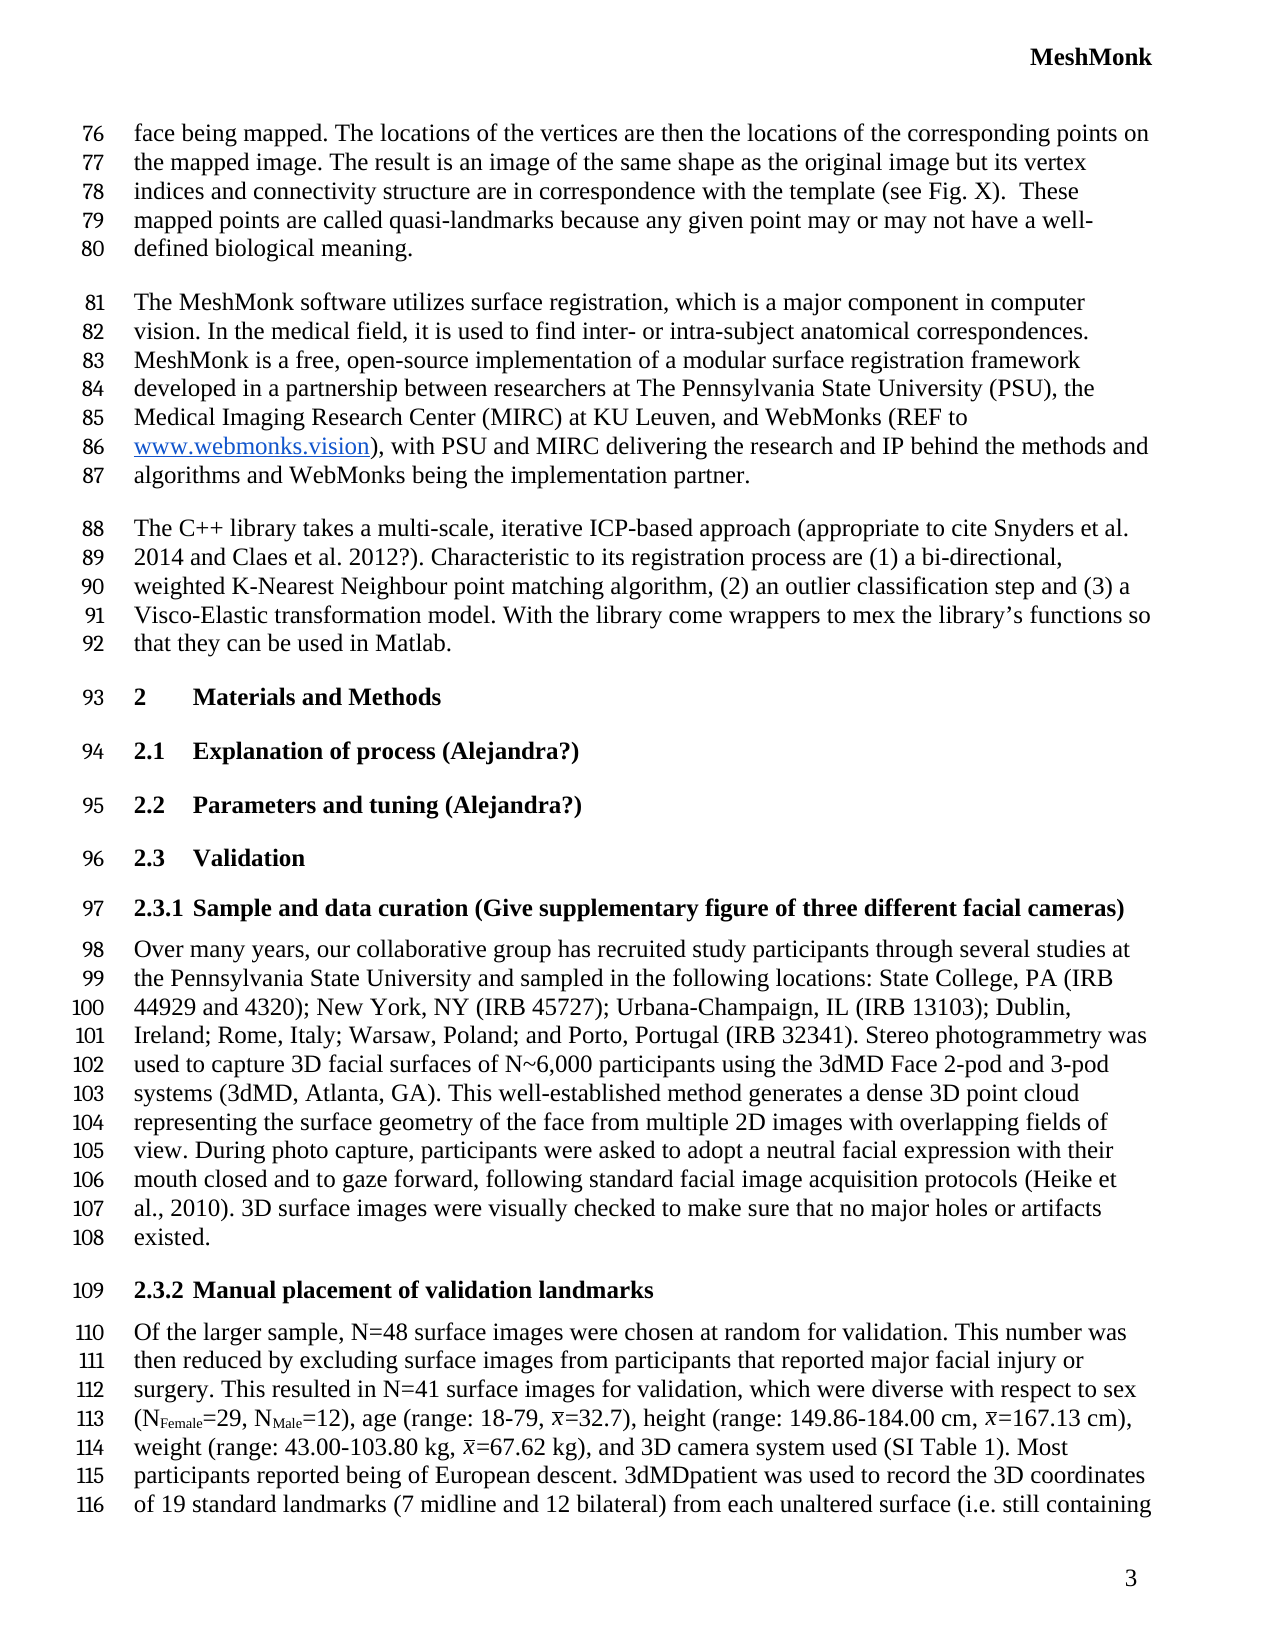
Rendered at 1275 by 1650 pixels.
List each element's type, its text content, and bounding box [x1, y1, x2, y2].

text Over many years, our collaborative group has recruited study participants through several studies at the Pennsylvania State University and sampled in the following locations: State College, PA (IRB 44929 and 4320); New York, NY (IRB 45727); Urbana-Champaign, IL (IRB 13103); Dublin, Ireland; Rome, Italy; Warsaw, Poland; and Porto, Portugal (IRB 32341). Stereo photogrammetry was used to capture 3D facial surfaces of N~6,000 participants using the 3dMD Face 2-pod and 3-pod systems (3dMD, Atlanta, GA). This well-established method generates a dense 3D point cloud representing the surface geometry of the face from multiple 2D images with overlapping fields of view. During photo capture, participants were asked to adopt a neutral facial expression with their mouth closed and to gaze forward, following standard facial image acquisition protocols (Heike et al., 2010). 3D surface images were visually checked to make sure that no major holes or artifacts existed. [133, 934, 1152, 1251]
subtitle Explanation of process (Alejandra?) [133, 736, 1152, 765]
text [133, 1317, 1152, 1518]
text The C++ library takes a multi-scale, iterative ICP-based approach (appropriate to cite Snyders et al. 2014 and Claes et al. 2012?). Characteristic to its registration process are (1) a bi-directional, weighted K-Nearest Neighbour point matching algorithm, (2) an outlier classification step and (3) a Visco-Elastic transformation model. With the library come wrappers to mex the library’s functions so that they can be used in Matlab. [133, 513, 1152, 657]
subtitle Materials and Methods [133, 682, 1152, 711]
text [133, 118, 1152, 262]
subtitle Manual placement of validation landmarks [133, 1276, 1152, 1304]
subtitle Sample and data curation (Give supplementary figure of three different facial cameras) [133, 893, 1152, 922]
subtitle Parameters and tuning (Alejandra?) [133, 790, 1152, 818]
subtitle Validation [133, 843, 1152, 872]
text The MeshMonk software utilizes surface registration, which is a major component in computer vision. In the medical field, it is used to find inter- or intra-subject anatomical correspondences. MeshMonk is a free, open-source implementation of a modular surface registration framework developed in a partnership between researchers at The Pennsylvania State University (PSU), the Medical Imaging Research Center (MIRC) at KU Leuven, and WebMonks (REF to www.webmonks.vision), with PSU and MIRC delivering the research and IP behind the methods and algorithms and WebMonks being the implementation partner. [133, 287, 1152, 488]
